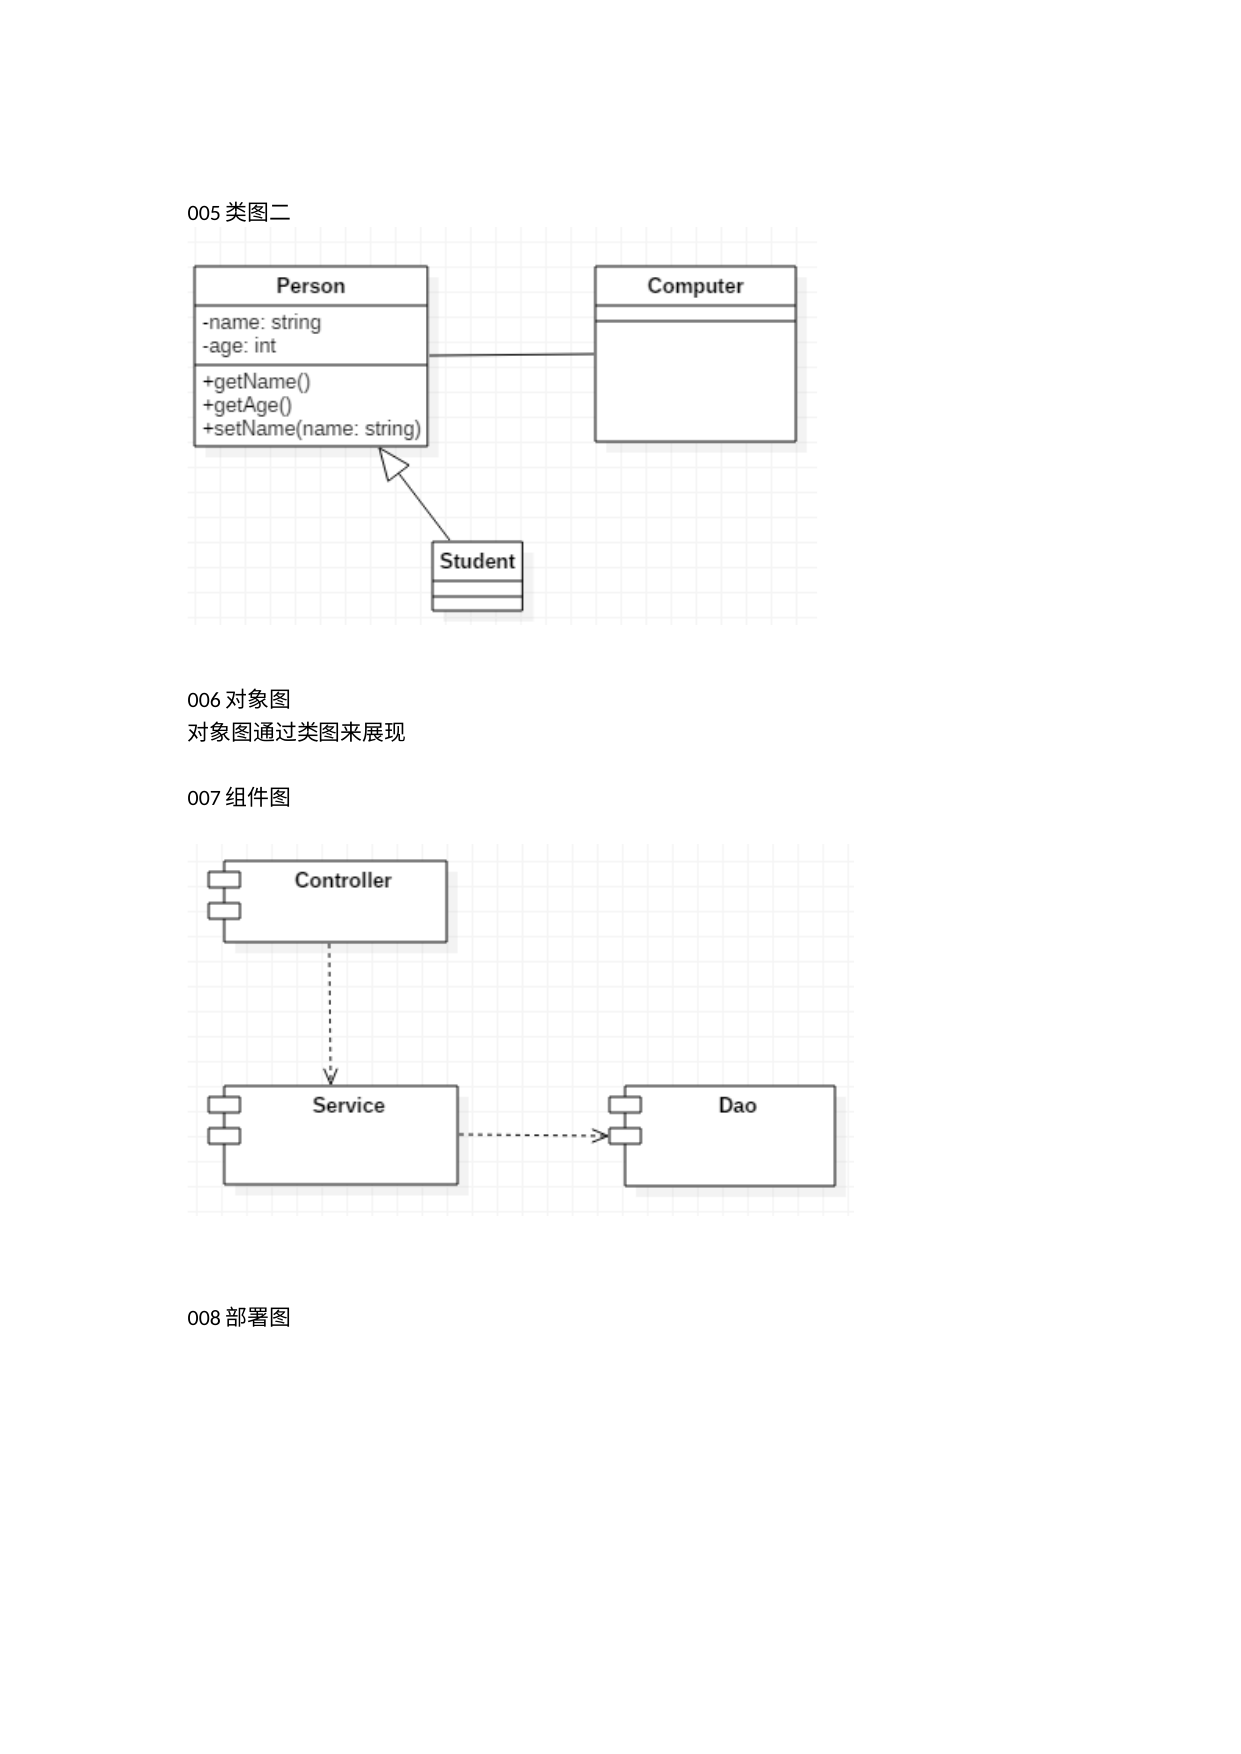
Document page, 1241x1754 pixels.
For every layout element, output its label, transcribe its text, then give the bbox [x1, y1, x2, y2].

text 007组件图 [187, 779, 1053, 812]
text 对象图通过类图来展现 [187, 714, 1053, 747]
picture [187, 844, 854, 1216]
text 006对象图 [187, 682, 1053, 714]
text 005类图二 [187, 194, 1053, 227]
picture [187, 227, 818, 625]
text 008部署图 [187, 1299, 1053, 1332]
